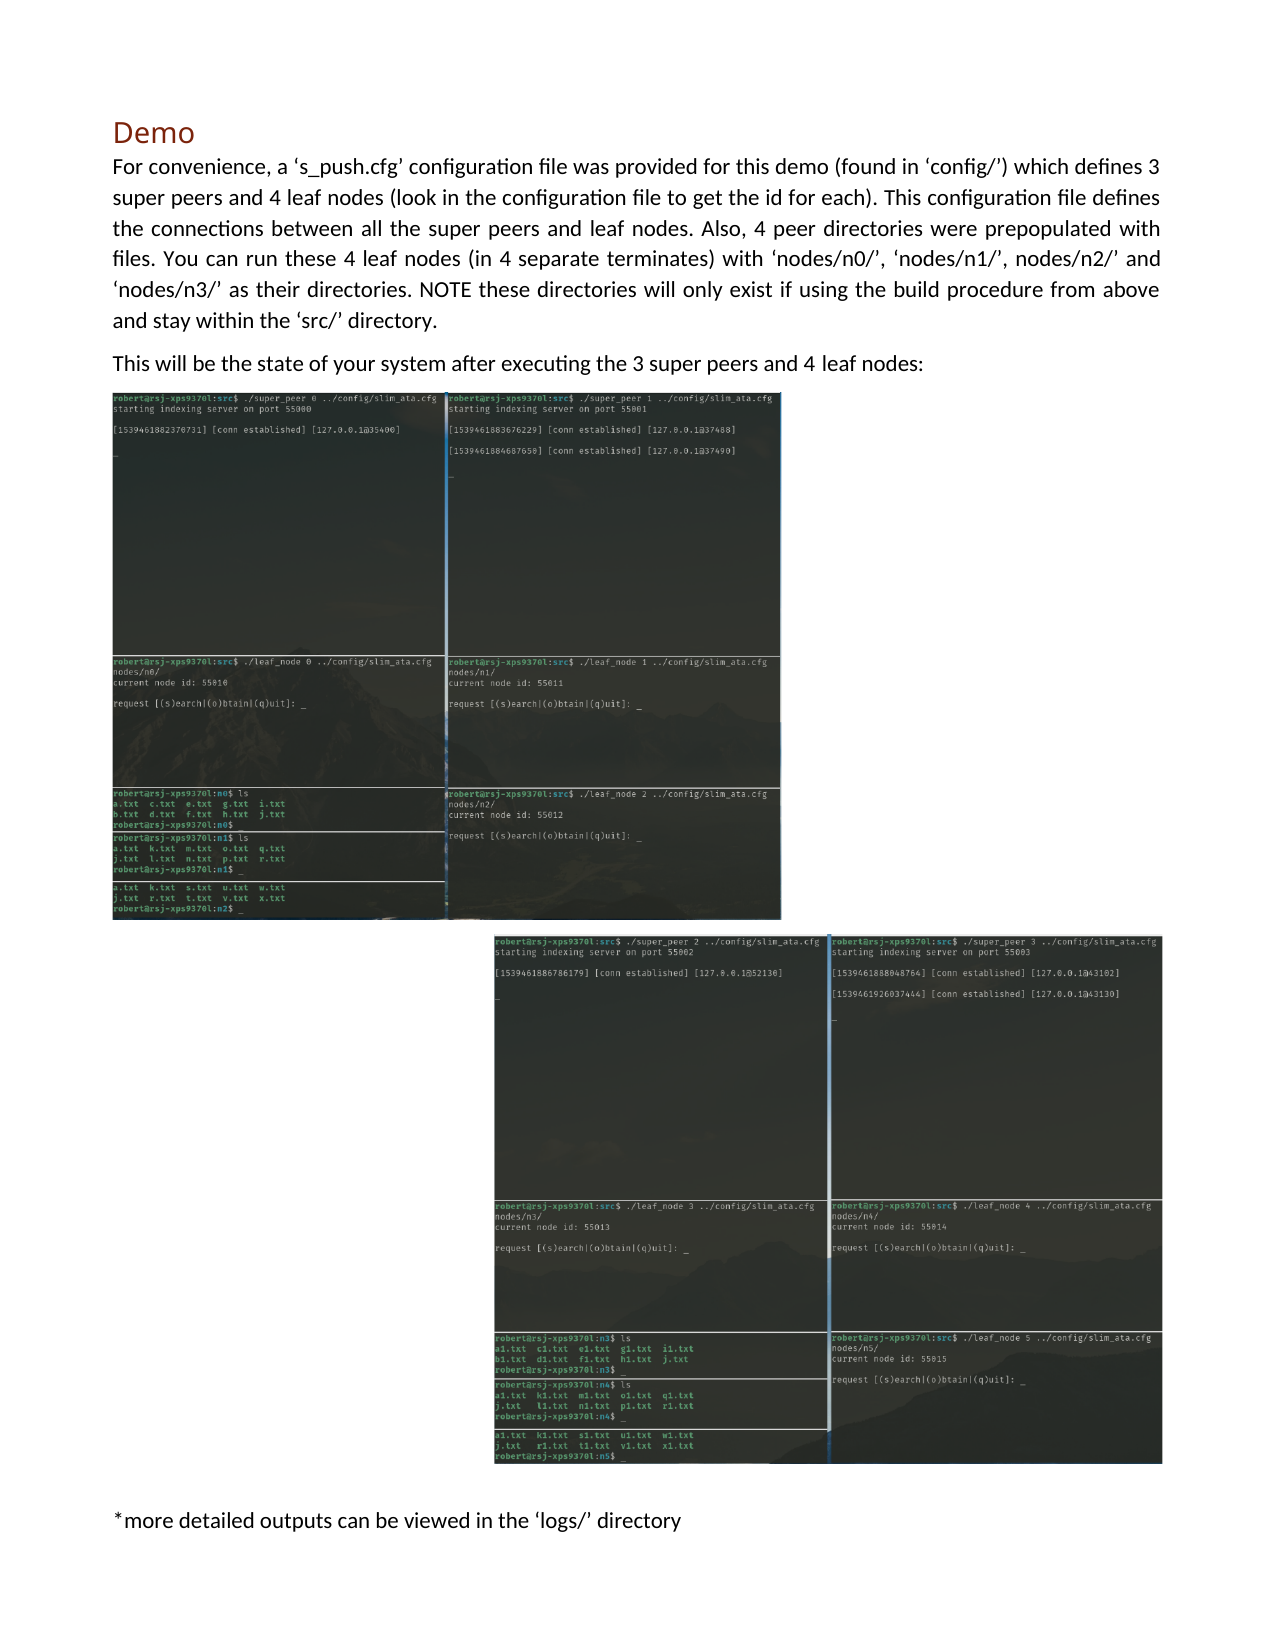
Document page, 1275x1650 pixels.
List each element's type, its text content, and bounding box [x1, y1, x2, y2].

text For convenience, a ‘s_push.cfg’ configuration file was provided for this demo (found in ‘config/’) which defines 3 super peers and 4 leaf nodes (look in the configuration file to get the id for each). This configuration file defines the connections between all the super peers and leaf nodes. Also, 4 peer directories were prepopulated with files. You can run these 4 leaf nodes (in 4 separate terminates) with ‘nodes/n0/’, ‘nodes/n1/’, nodes/n2/’ and ‘nodes/n3/’ as their directories. NOTE these directories will only exist if using the build procedure from above and stay within the ‘src/’ directory. [112, 152, 1162, 334]
text This will be the state of your system after executing the 3 super peers and 4 leaf nodes: [112, 349, 1162, 377]
subtitle Demo [112, 112, 1162, 152]
picture [494, 934, 1163, 1464]
picture [112, 392, 782, 920]
